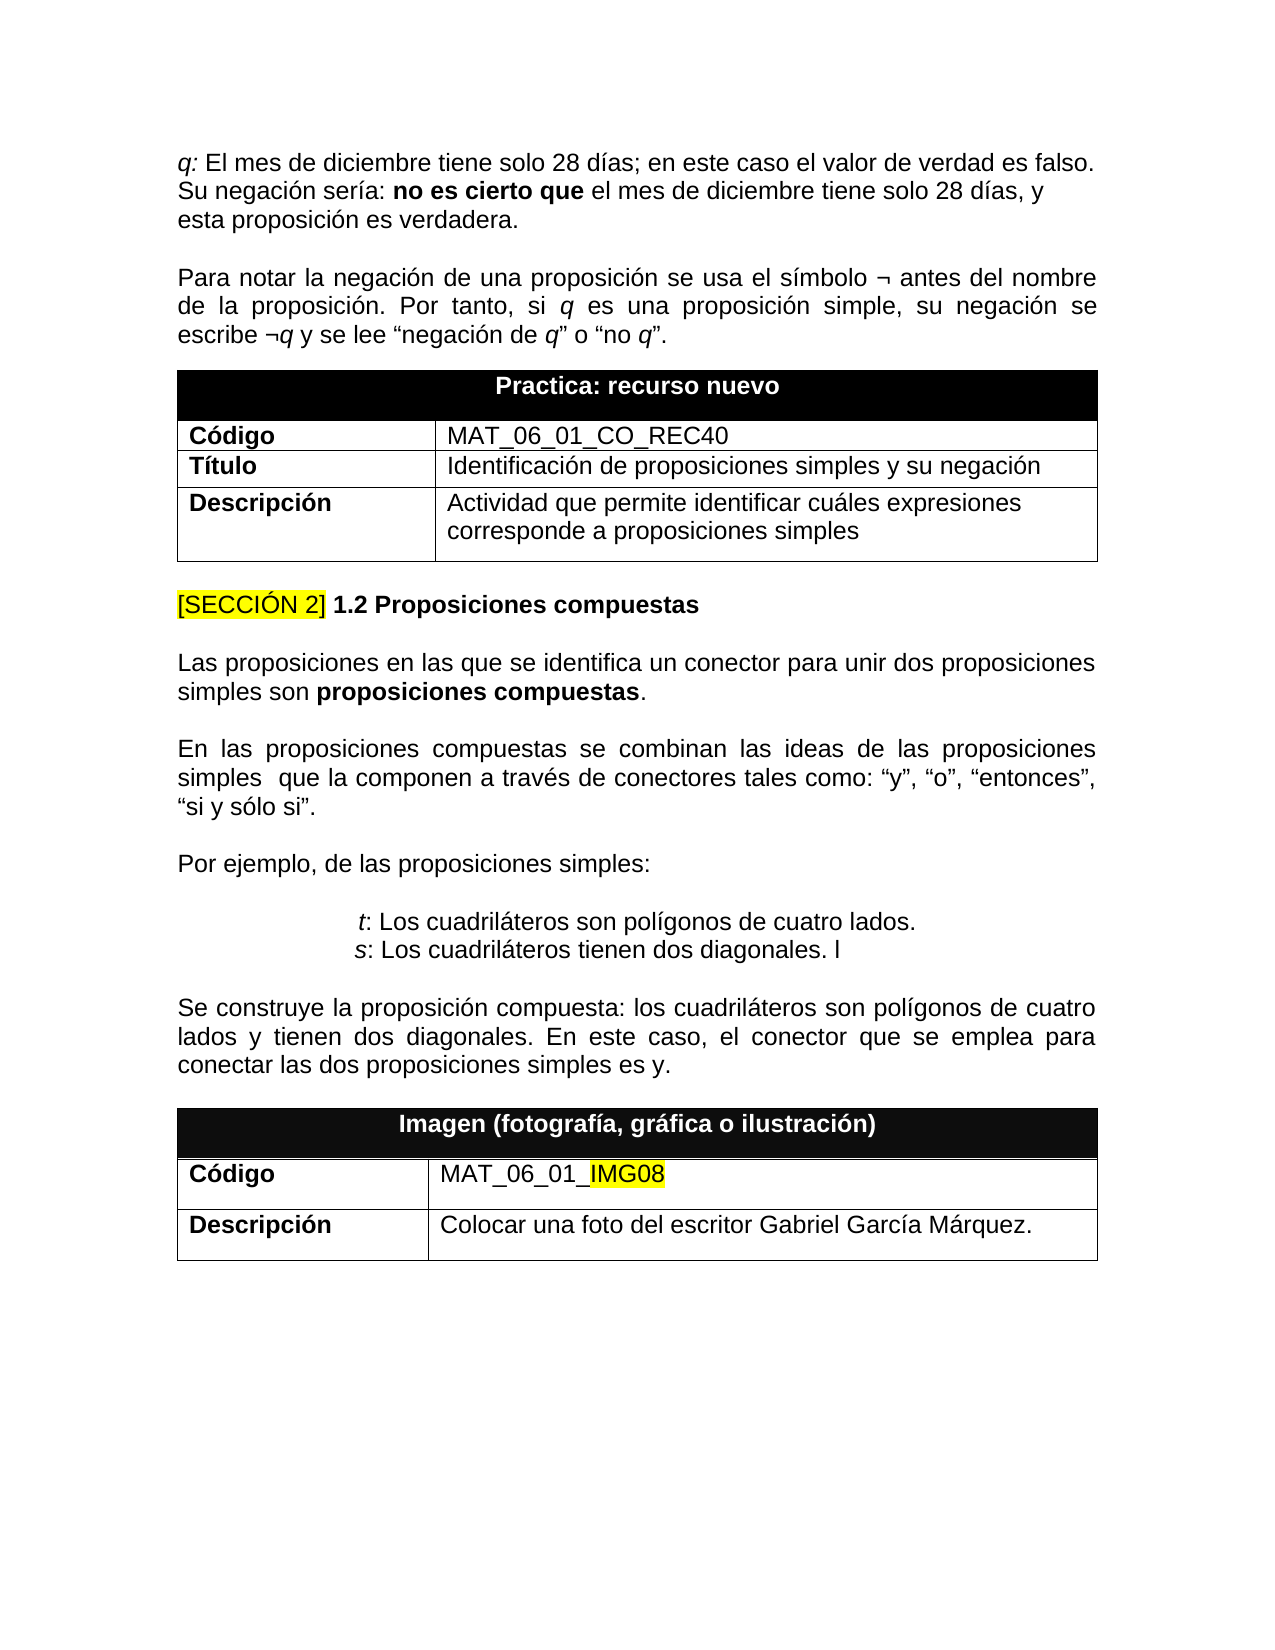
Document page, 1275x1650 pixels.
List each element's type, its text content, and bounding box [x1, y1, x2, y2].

text En las proposiciones compuestas se combinan las ideas de las proposiciones simples que la componen a través de conectores tales como: “y”, “o”, “entonces”, “si y sólo si”. [177, 734, 1098, 820]
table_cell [429, 1210, 1097, 1260]
table_cell MAT_06_01_IMG08 [429, 1160, 1097, 1209]
table_cell Código [178, 1160, 428, 1209]
text q: El mes de diciembre tiene solo 28 días; en este caso el valor de verdad es falso. Su negación sería: no es cierto que el mes de diciembre tiene solo 28 días, y esta proposición es verdadera. [177, 148, 1098, 234]
table_cell Identificación de proposiciones simples y su negación [436, 451, 1097, 487]
text Las proposiciones en las que se identifica un conector para unir dos proposiciones simples son proposiciones compuestas. [177, 648, 1098, 705]
table_cell Código [178, 421, 435, 450]
table_cell MAT_06_01_CO_REC40 [436, 421, 1097, 450]
text [SECCIÓN 2] 1.2 Proposiciones compuestas [326, 590, 1098, 619]
text t: Los cuadriláteros son polígonos de cuatro lados. [177, 907, 1098, 935]
text Por ejemplo, de las proposiciones simples: [177, 849, 1098, 878]
text Se construye la proposición compuesta: los cuadriláteros son polígonos de cuatro lados y tienen dos diagonales. En este caso, el conector que se emplea para conectar las dos proposiciones simples es y. [177, 993, 1098, 1079]
table_cell Descripción [178, 1210, 428, 1260]
table_header Imagen (fotografía, gráfica o ilustración) [178, 1109, 1097, 1158]
table_cell Descripción [178, 488, 435, 561]
text s: Los cuadriláteros tienen dos diagonales. l [177, 935, 1098, 964]
table_cell Actividad que permite identificar cuáles expresiones corresponde a proposiciones simples [436, 488, 1097, 561]
table_header Practica: recurso nuevo [178, 371, 1097, 420]
table_cell Título [178, 451, 435, 487]
text Para notar la negación de una proposición se usa el símbolo ¬ antes del nombre de la proposición. Por tanto, si q es una proposición simple, su negación se escribe ¬q y se lee “negación de q” o “no q”. [177, 263, 1098, 349]
